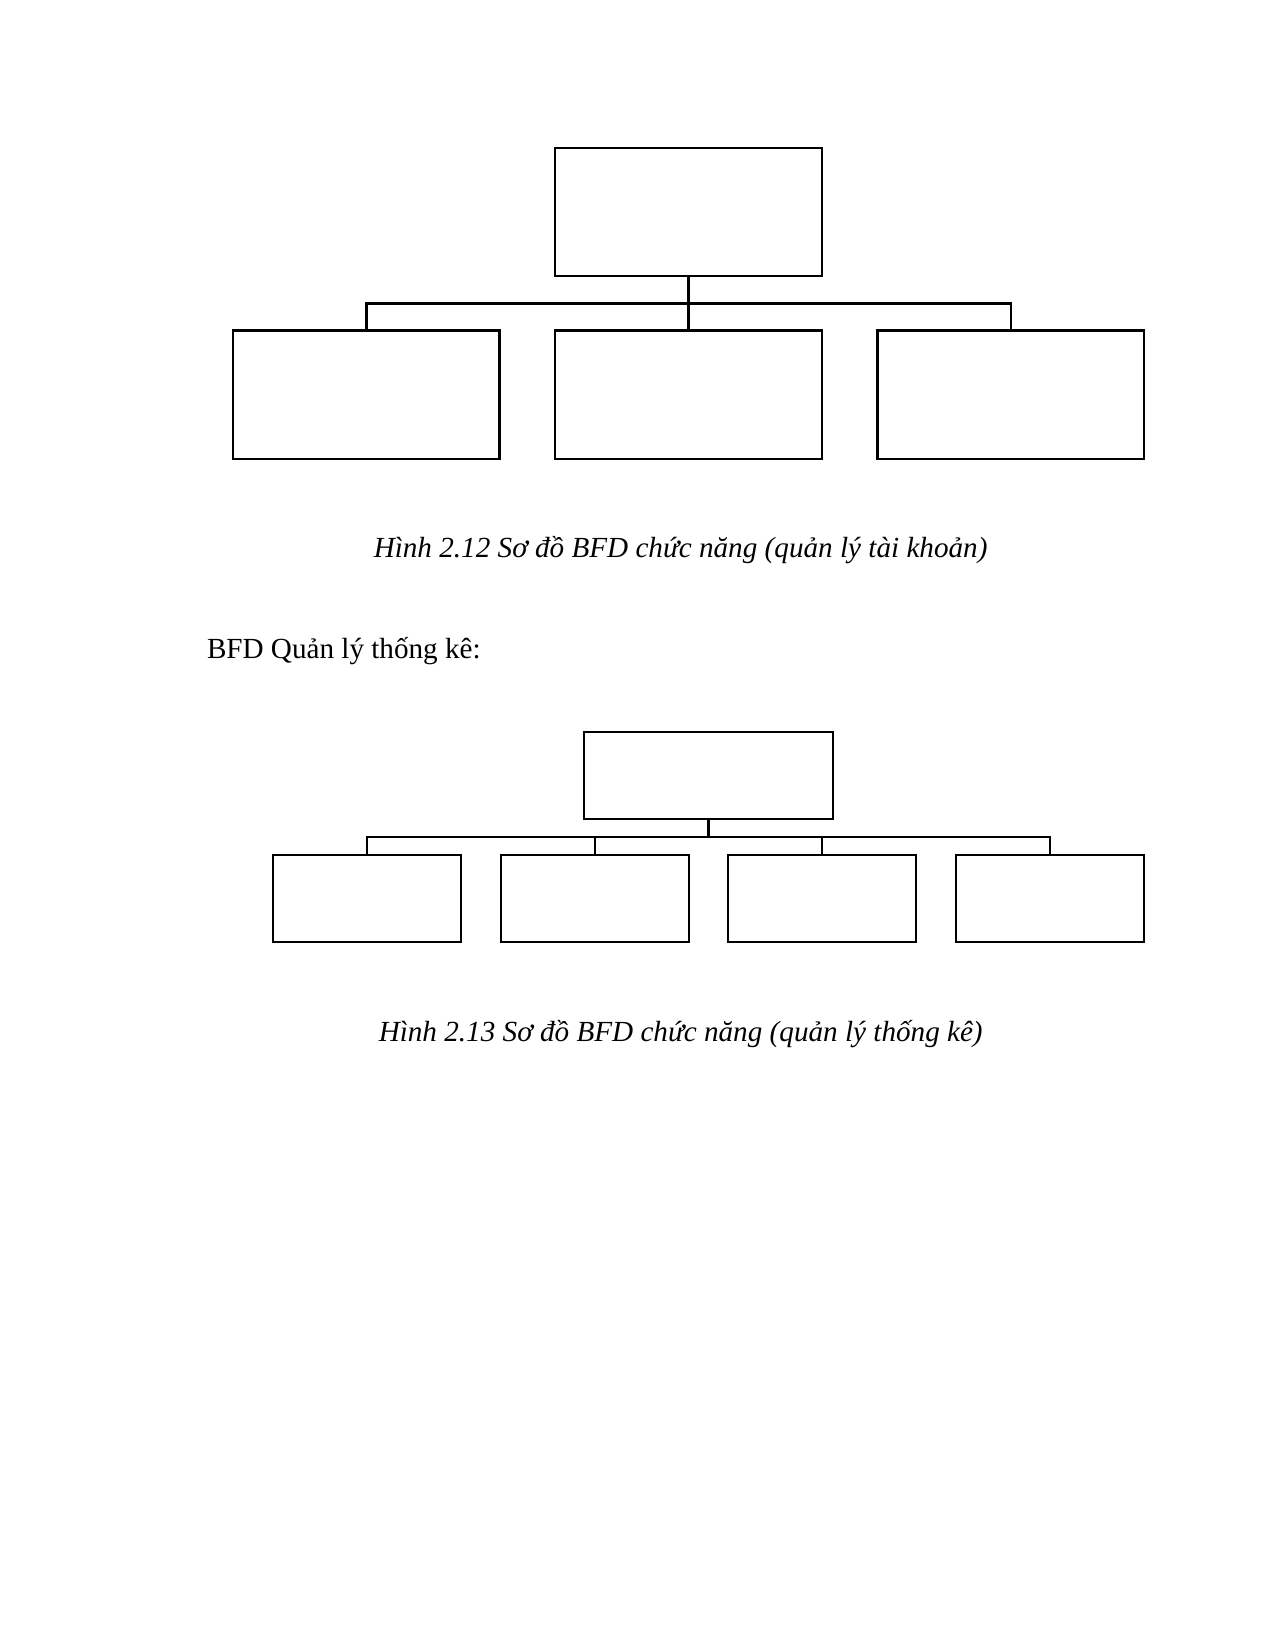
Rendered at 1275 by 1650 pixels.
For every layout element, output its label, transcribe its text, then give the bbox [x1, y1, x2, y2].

text Hình 2.12 Sơ đồ BFD chức năng (quản lý tài khoản) [207, 531, 1157, 564]
text BFD Quản lý thống kê: [207, 631, 1157, 665]
text Hình 2.13 Sơ đồ BFD chức năng (quản lý thống kê) [207, 1014, 1157, 1048]
